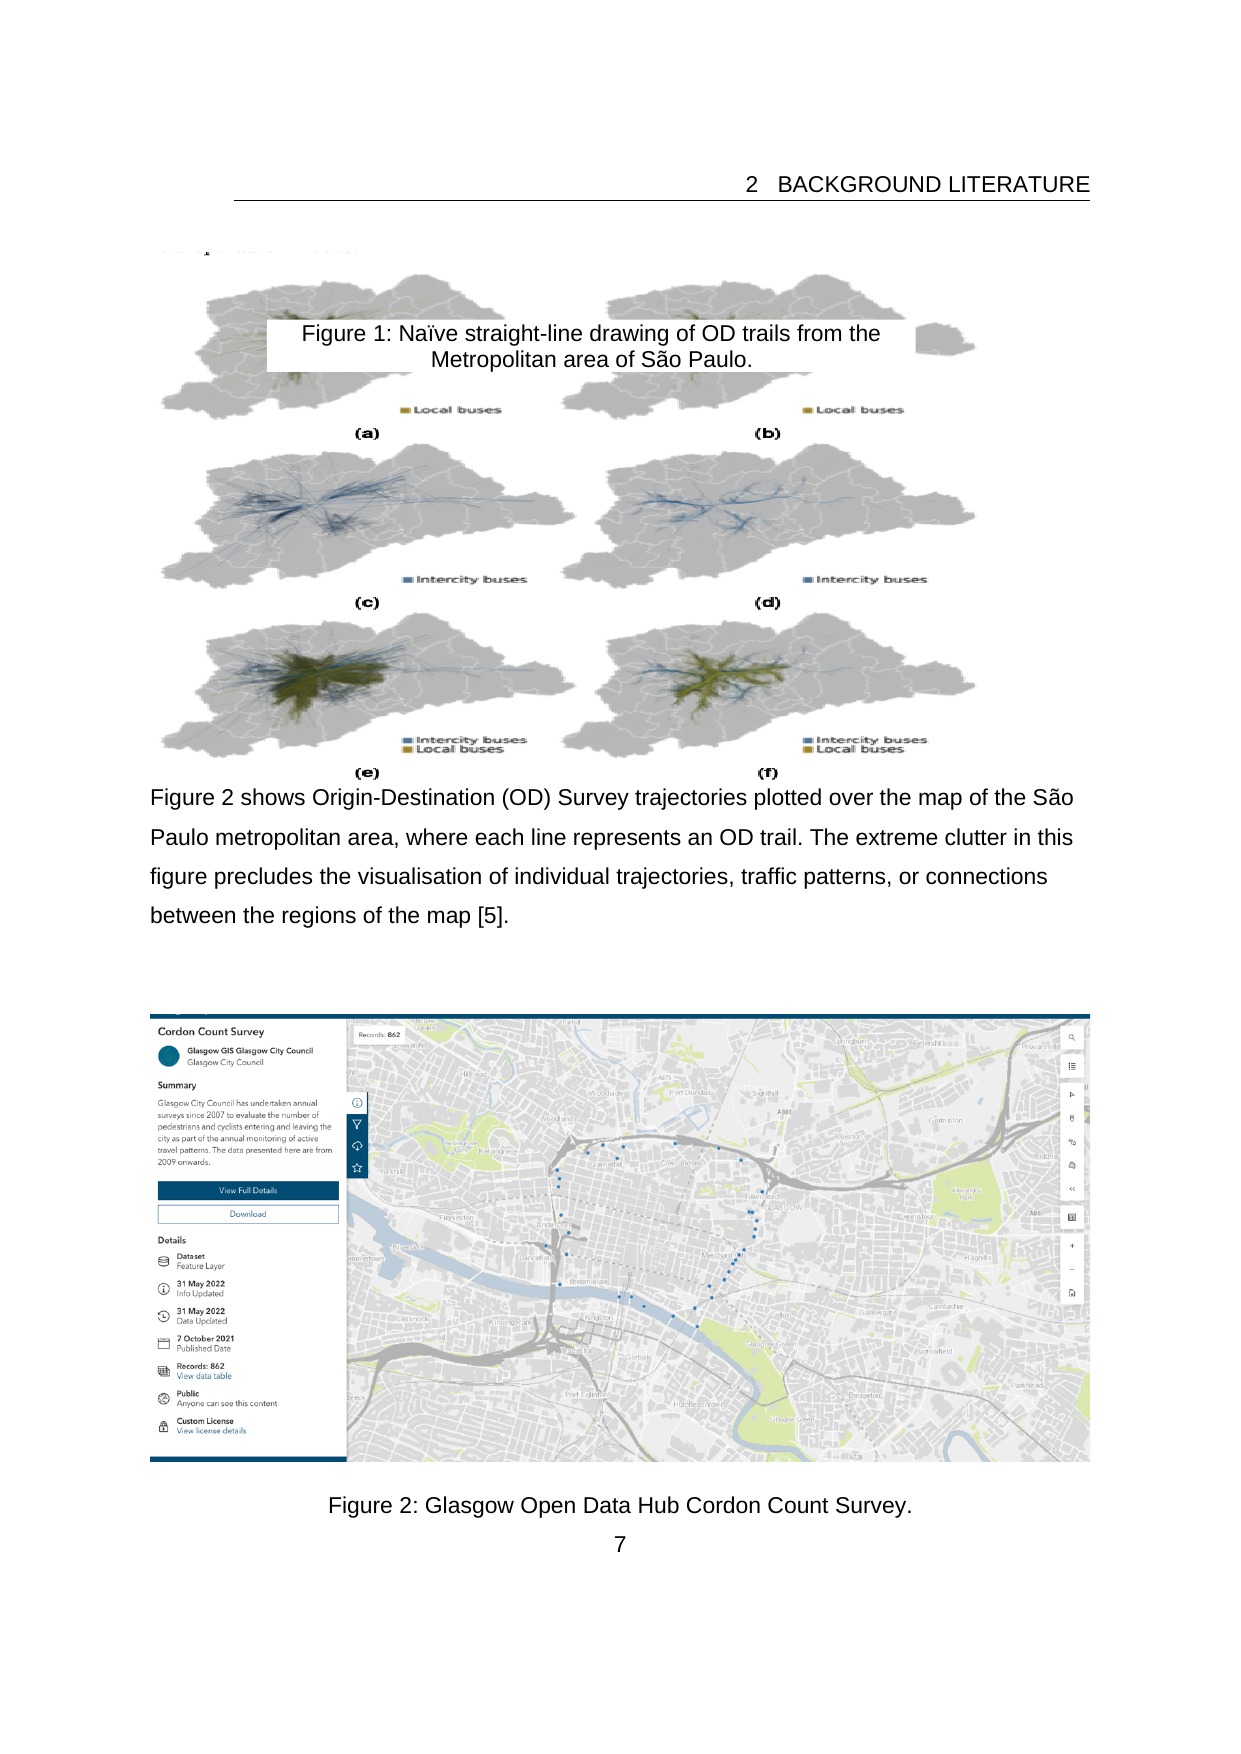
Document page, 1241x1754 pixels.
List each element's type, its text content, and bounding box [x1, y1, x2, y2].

text Figure 2: Glasgow Open Data Hub Cordon Count Survey. [150, 1492, 1090, 1518]
picture [141, 252, 1055, 784]
text Figure 1 shows Origin-Destination (OD) Survey trajectories plotted over the map of the São Paulo metropolitan area, where each line represents an OD trail. The extreme clutter in this figure precludes the visualisation of individual trajectories, traffic patterns, or connections between the regions of the map . [150, 424, 1090, 929]
picture [150, 1018, 1091, 1462]
